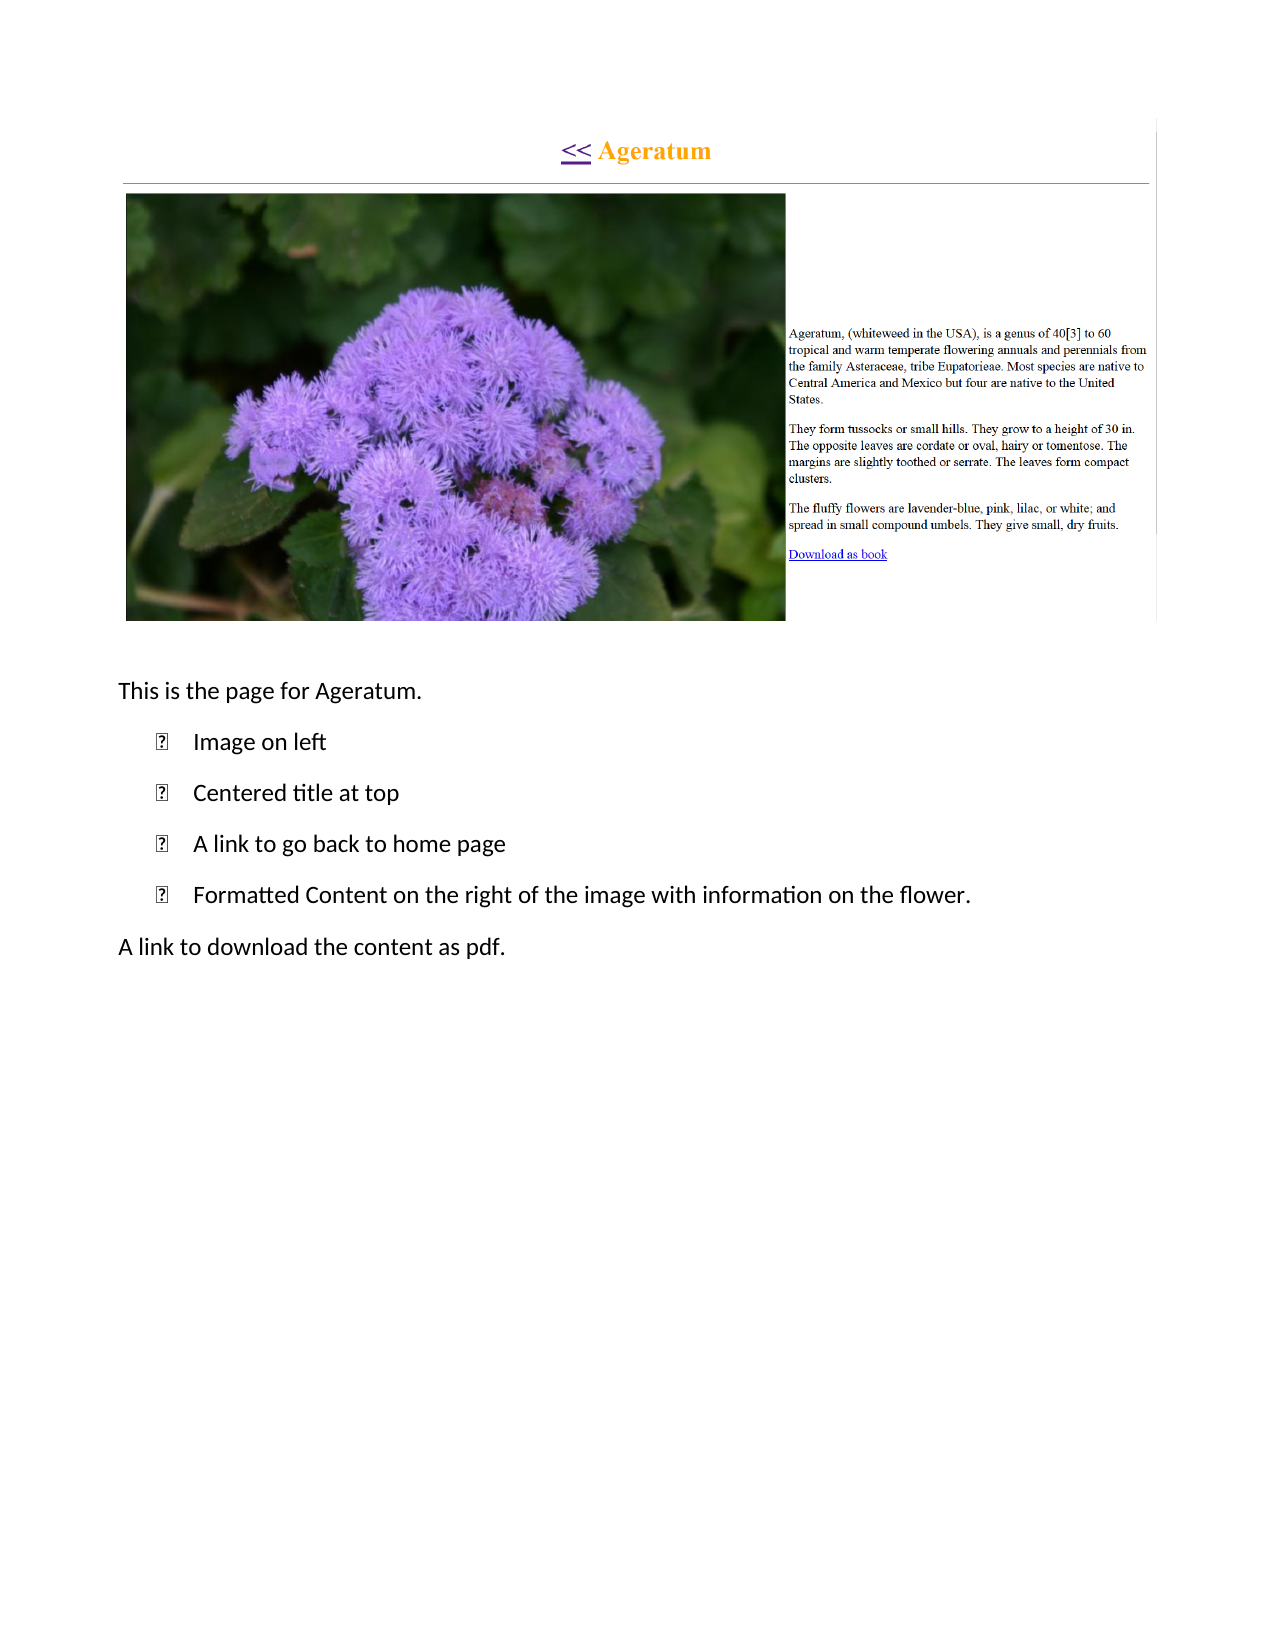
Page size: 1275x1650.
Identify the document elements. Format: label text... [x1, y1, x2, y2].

list A link to go back to home page [156, 828, 1157, 859]
list Image on left [156, 726, 1157, 757]
text A link to download the content as pdf. [118, 931, 1157, 961]
text This is the page for Ageratum. [118, 675, 1157, 706]
picture [118, 118, 1157, 621]
list Formatted Content on the right of the image with information on the flower. [156, 879, 1157, 910]
list Centered title at top [156, 777, 1157, 808]
